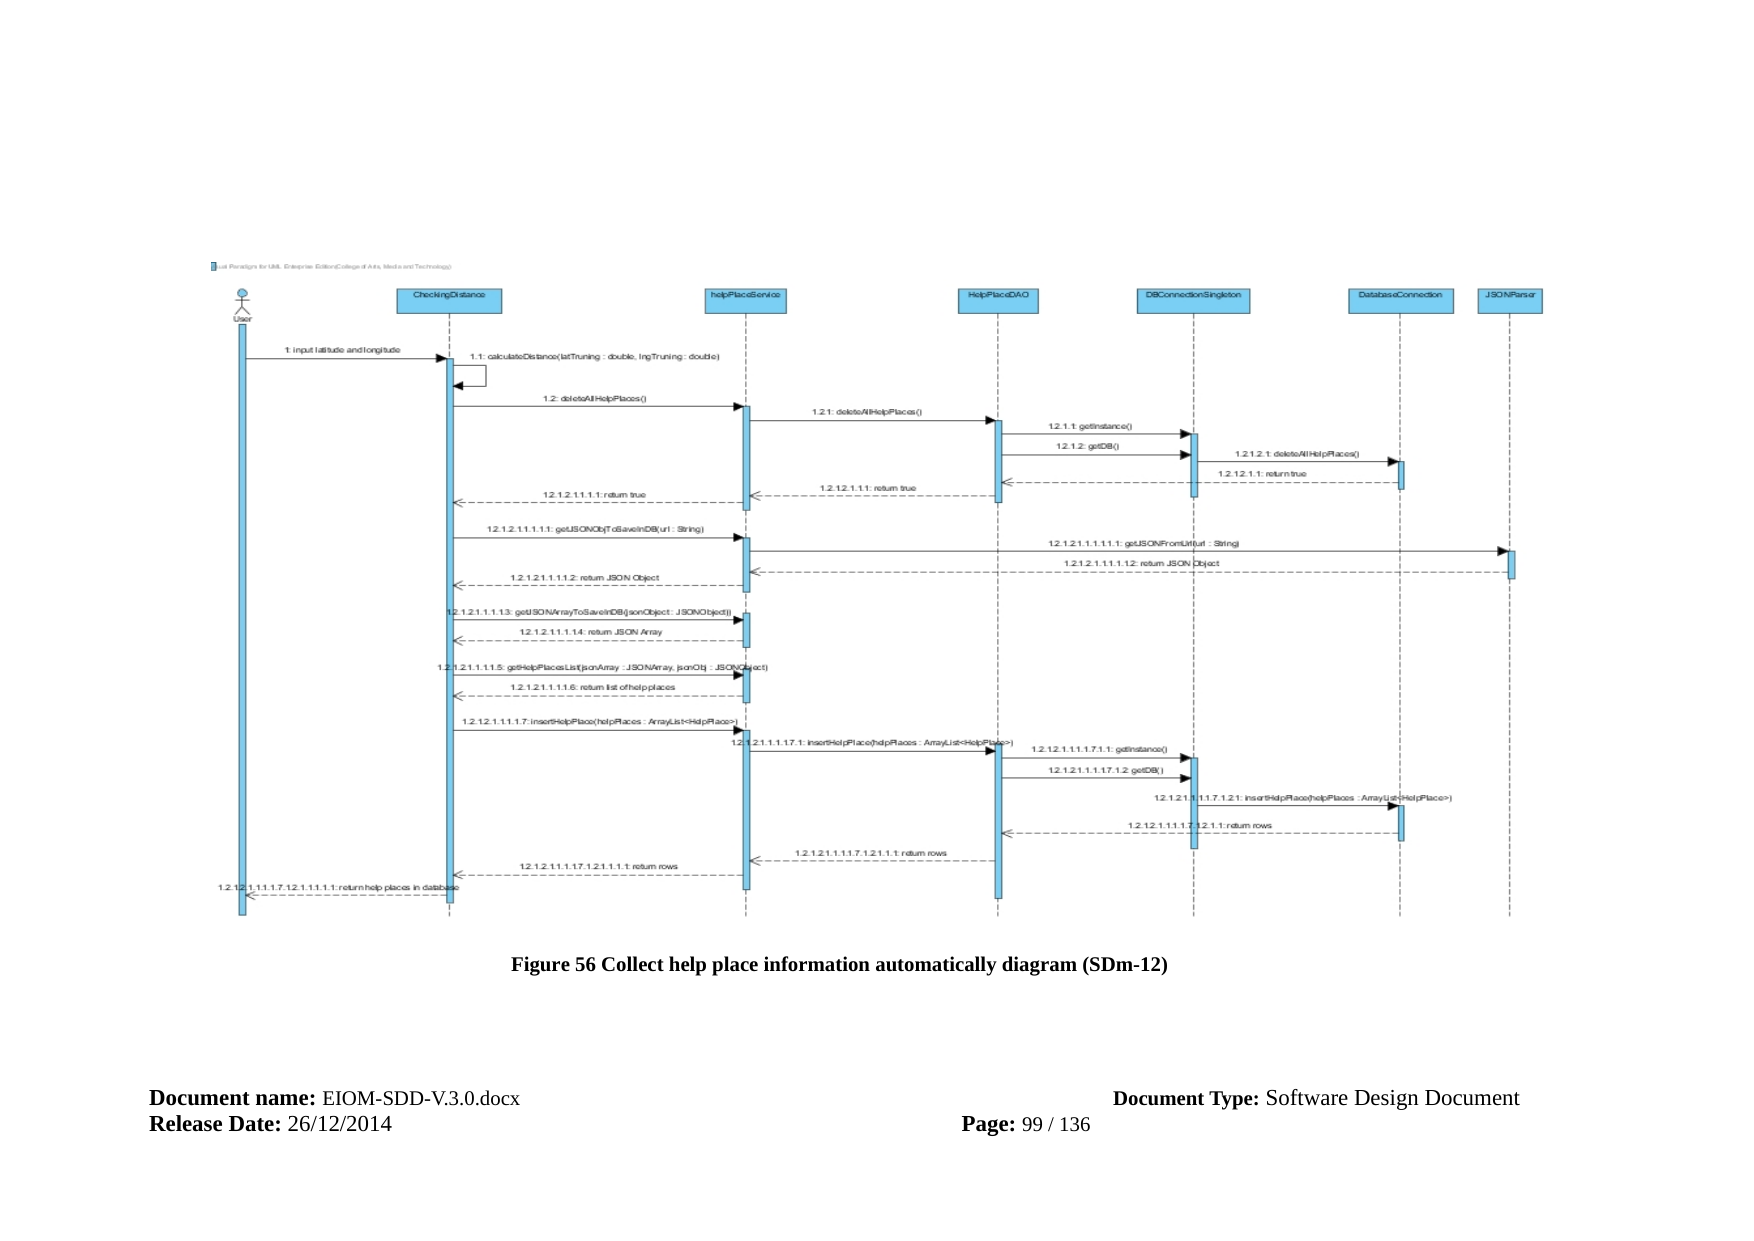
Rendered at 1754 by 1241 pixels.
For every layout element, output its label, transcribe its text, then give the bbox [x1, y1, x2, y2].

text Figure 56 Collect help place information automatically diagram (SDm-12) [150, 952, 1529, 976]
picture [211, 262, 1547, 919]
